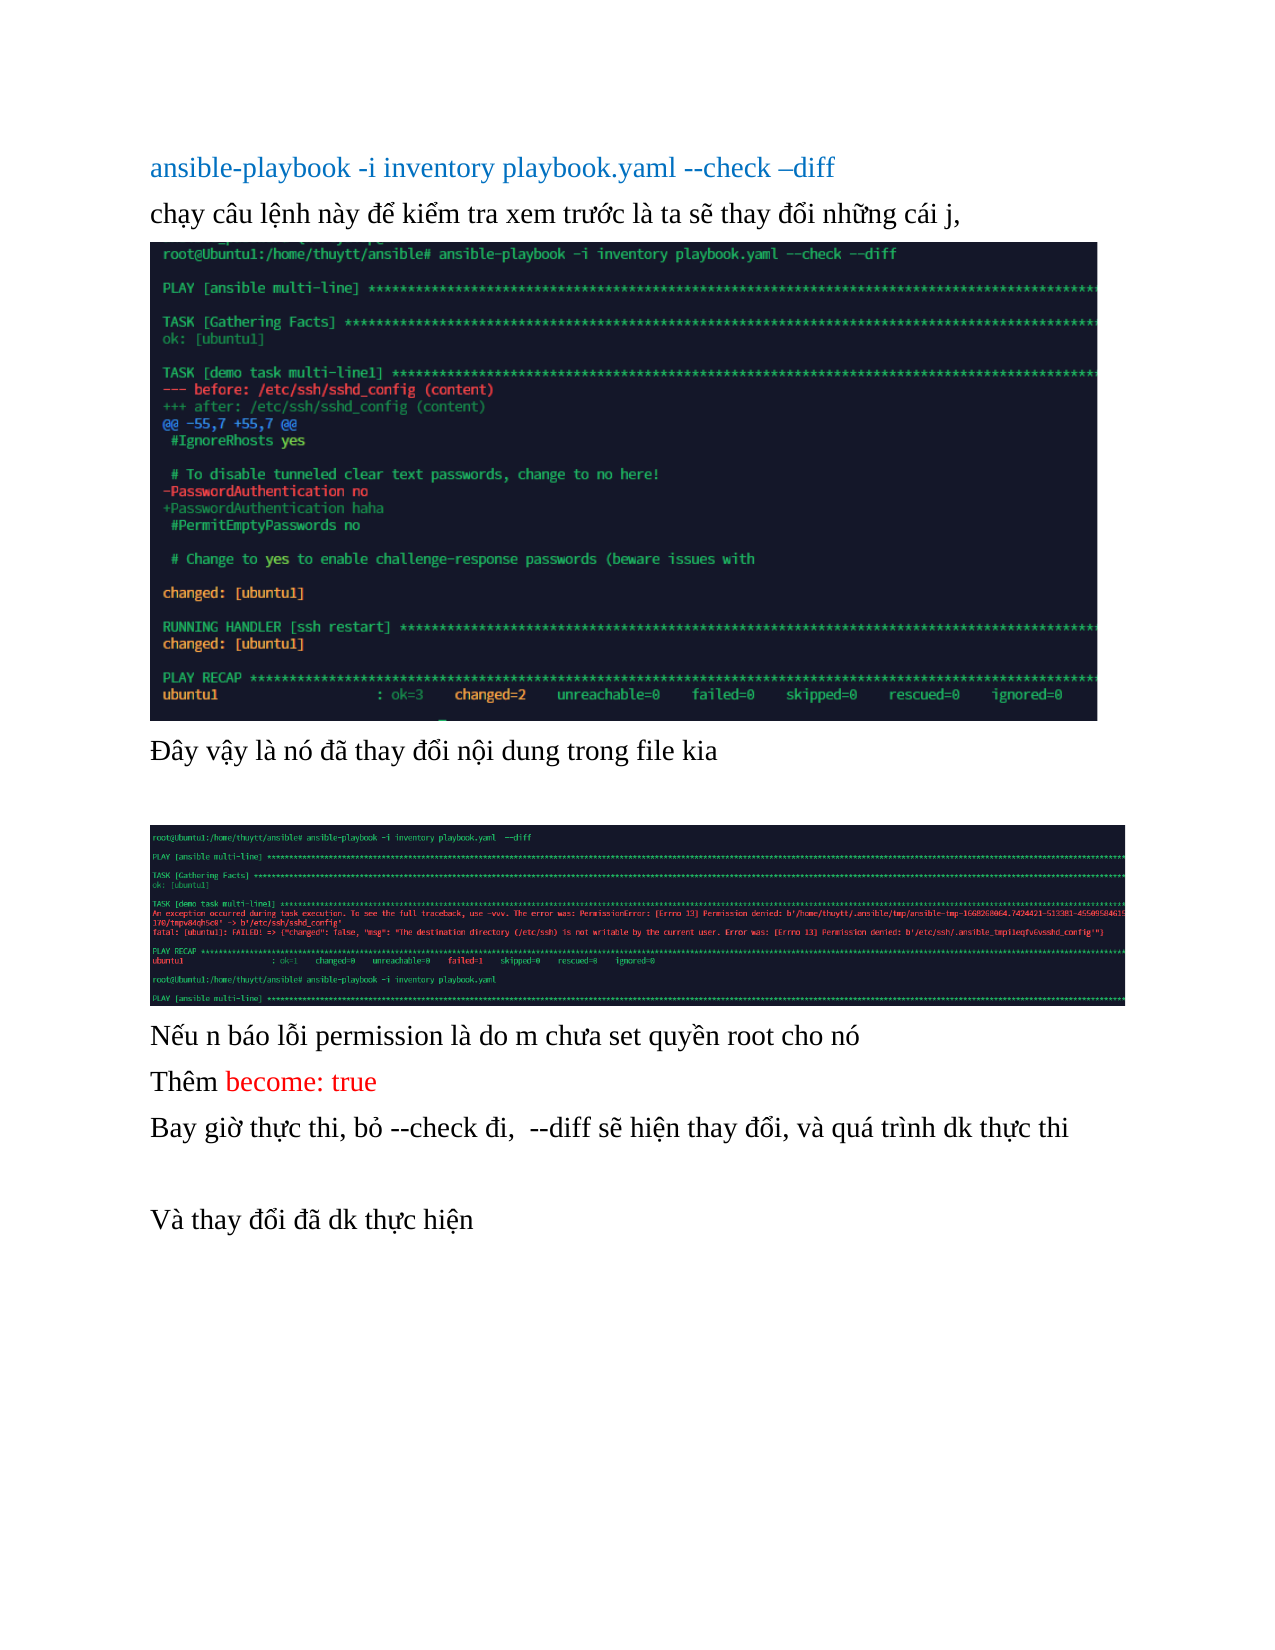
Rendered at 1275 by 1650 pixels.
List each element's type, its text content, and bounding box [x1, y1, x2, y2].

text Bay giờ thực thi, bỏ --check đi, --diff sẽ hiện thay đổi, và quá trình dk thực thi [150, 1110, 1125, 1144]
picture [150, 242, 1098, 721]
text Đây vậy là nó đã thay đổi nội dung trong file kia [150, 733, 1125, 767]
text ansible-playbook -i inventory playbook.yaml --check –diff [150, 150, 1125, 183]
text Nếu n báo lỗi permission là do m chưa set quyền root cho nó [150, 1018, 1125, 1052]
text Thêm become: true [150, 1064, 1125, 1098]
text Và thay đổi đã dk thực hiện [150, 1202, 1125, 1236]
picture [150, 825, 1125, 1006]
text chạy câu lệnh này để kiểm tra xem trước là ta sẽ thay đổi những cái j, [150, 196, 1125, 229]
